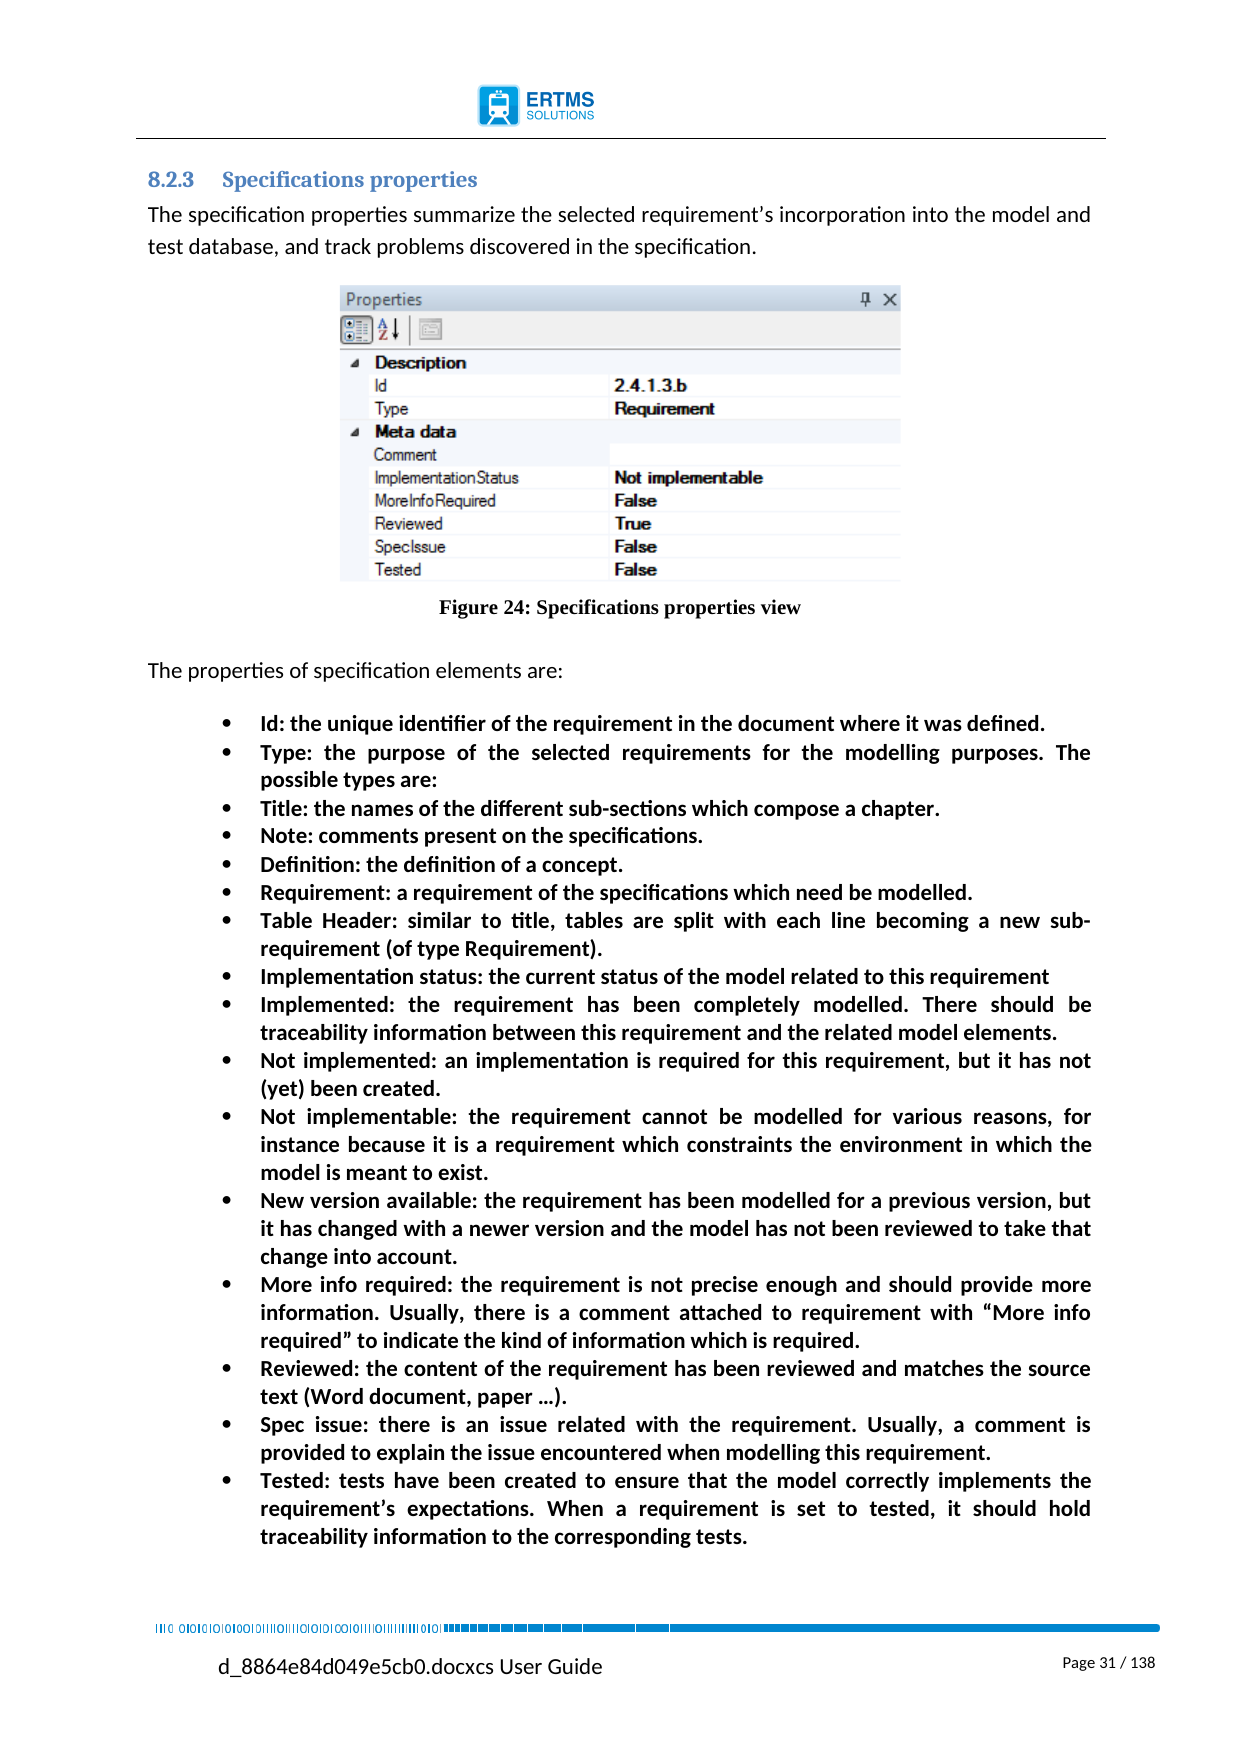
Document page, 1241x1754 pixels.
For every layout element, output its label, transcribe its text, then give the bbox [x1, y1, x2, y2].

list Type: the purpose of the selected requirements for the modelling purposes. The possible types are: [223, 738, 1093, 794]
list More info required: the requirement is not precise enough and should provide more information. Usually, there is a comment attached to requirement with “More info required” to indicate the kind of information which is required. [223, 1270, 1093, 1354]
list Reviewed: the content of the requirement has been reviewed and matches the source text (Word document, paper …). [223, 1354, 1093, 1410]
subtitle Specifications properties [148, 167, 1093, 193]
list Not implemented: an implementation is required for this requirement, but it has not (yet) been created. [223, 1046, 1093, 1102]
picture [339, 285, 901, 583]
picture [466, 73, 605, 138]
picture [156, 1624, 1160, 1633]
list Implemented: the requirement has been completely modelled. There should be traceability information between this requirement and the related model elements. [223, 990, 1093, 1046]
list Id: the unique identifier of the requirement in the document where it was defined. [223, 709, 1093, 738]
list Note: comments present on the specifications. [223, 822, 1093, 850]
list Table Header: similar to title, tables are split with each line becoming a new sub-requirement (of type Requirement). [223, 906, 1093, 962]
list Implementation status: the current status of the model related to this requirement [223, 962, 1093, 990]
list Spec issue: there is an issue related with the requirement. Usually, a comment is provided to explain the issue encountered when modelling this requirement. [223, 1410, 1093, 1466]
list New version available: the requirement has been modelled for a previous version, but it has changed with a newer version and the model has not been reviewed to take that change into account. [223, 1186, 1093, 1270]
list Not implementable: the requirement cannot be modelled for various reasons, for instance because it is a requirement which constraints the environment in which the model is meant to exist. [223, 1102, 1093, 1186]
text Figure 24: Specifications properties view [148, 595, 1093, 619]
list Definition: the definition of a concept. [223, 850, 1093, 878]
list Requirement: a requirement of the specifications which need be modelled. [223, 878, 1093, 906]
list Tested: tests have been created to ensure that the model correctly implements the requirement’s expectations. When a requirement is set to tested, it should hold traceability information to the corresponding tests. [223, 1466, 1093, 1550]
text The properties of specification elements are: [148, 657, 1093, 684]
list Title: the names of the different sub-sections which compose a chapter. [223, 794, 1093, 822]
text The specification properties summarize the selected requirement’s incorporation into the model and test database, and track problems discovered in the specification. [148, 200, 1093, 260]
